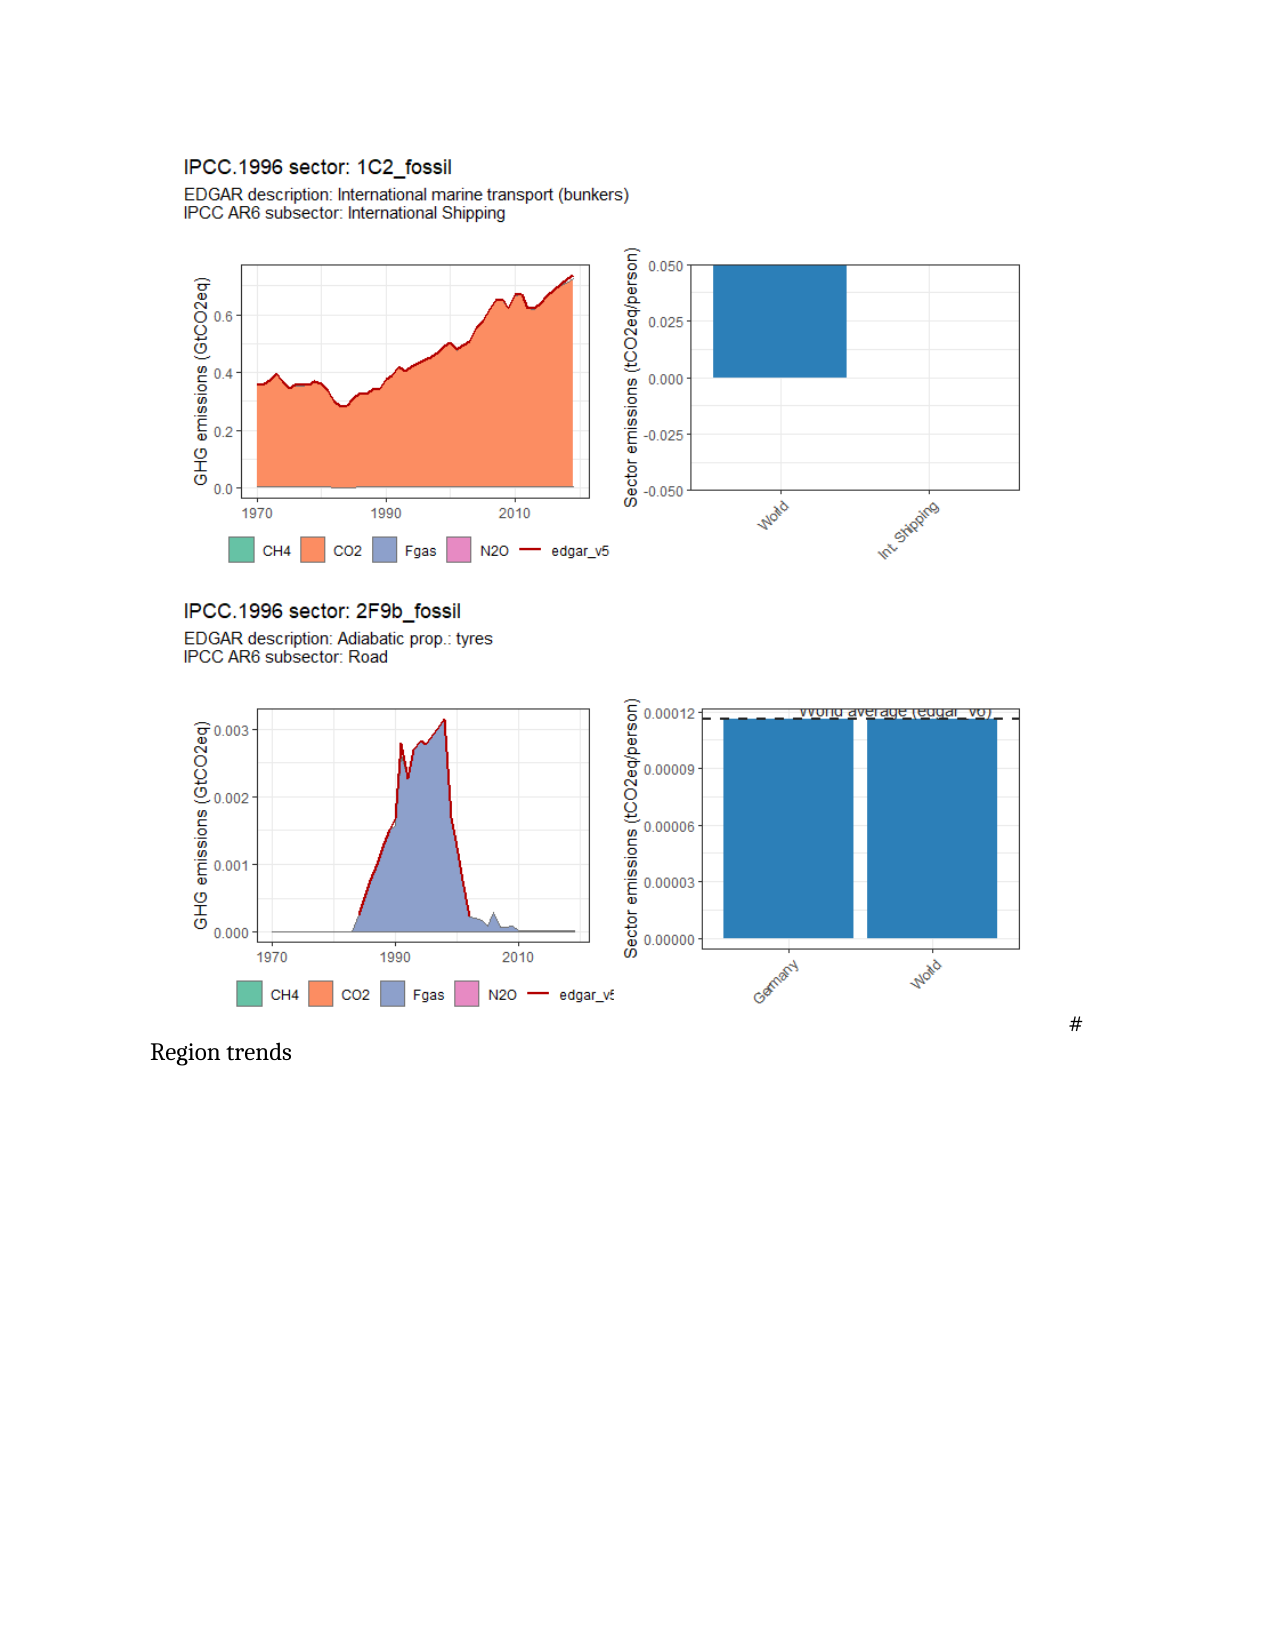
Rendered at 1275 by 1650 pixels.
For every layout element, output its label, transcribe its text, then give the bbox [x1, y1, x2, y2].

picture [168, 593, 1044, 1032]
picture [168, 150, 1044, 588]
